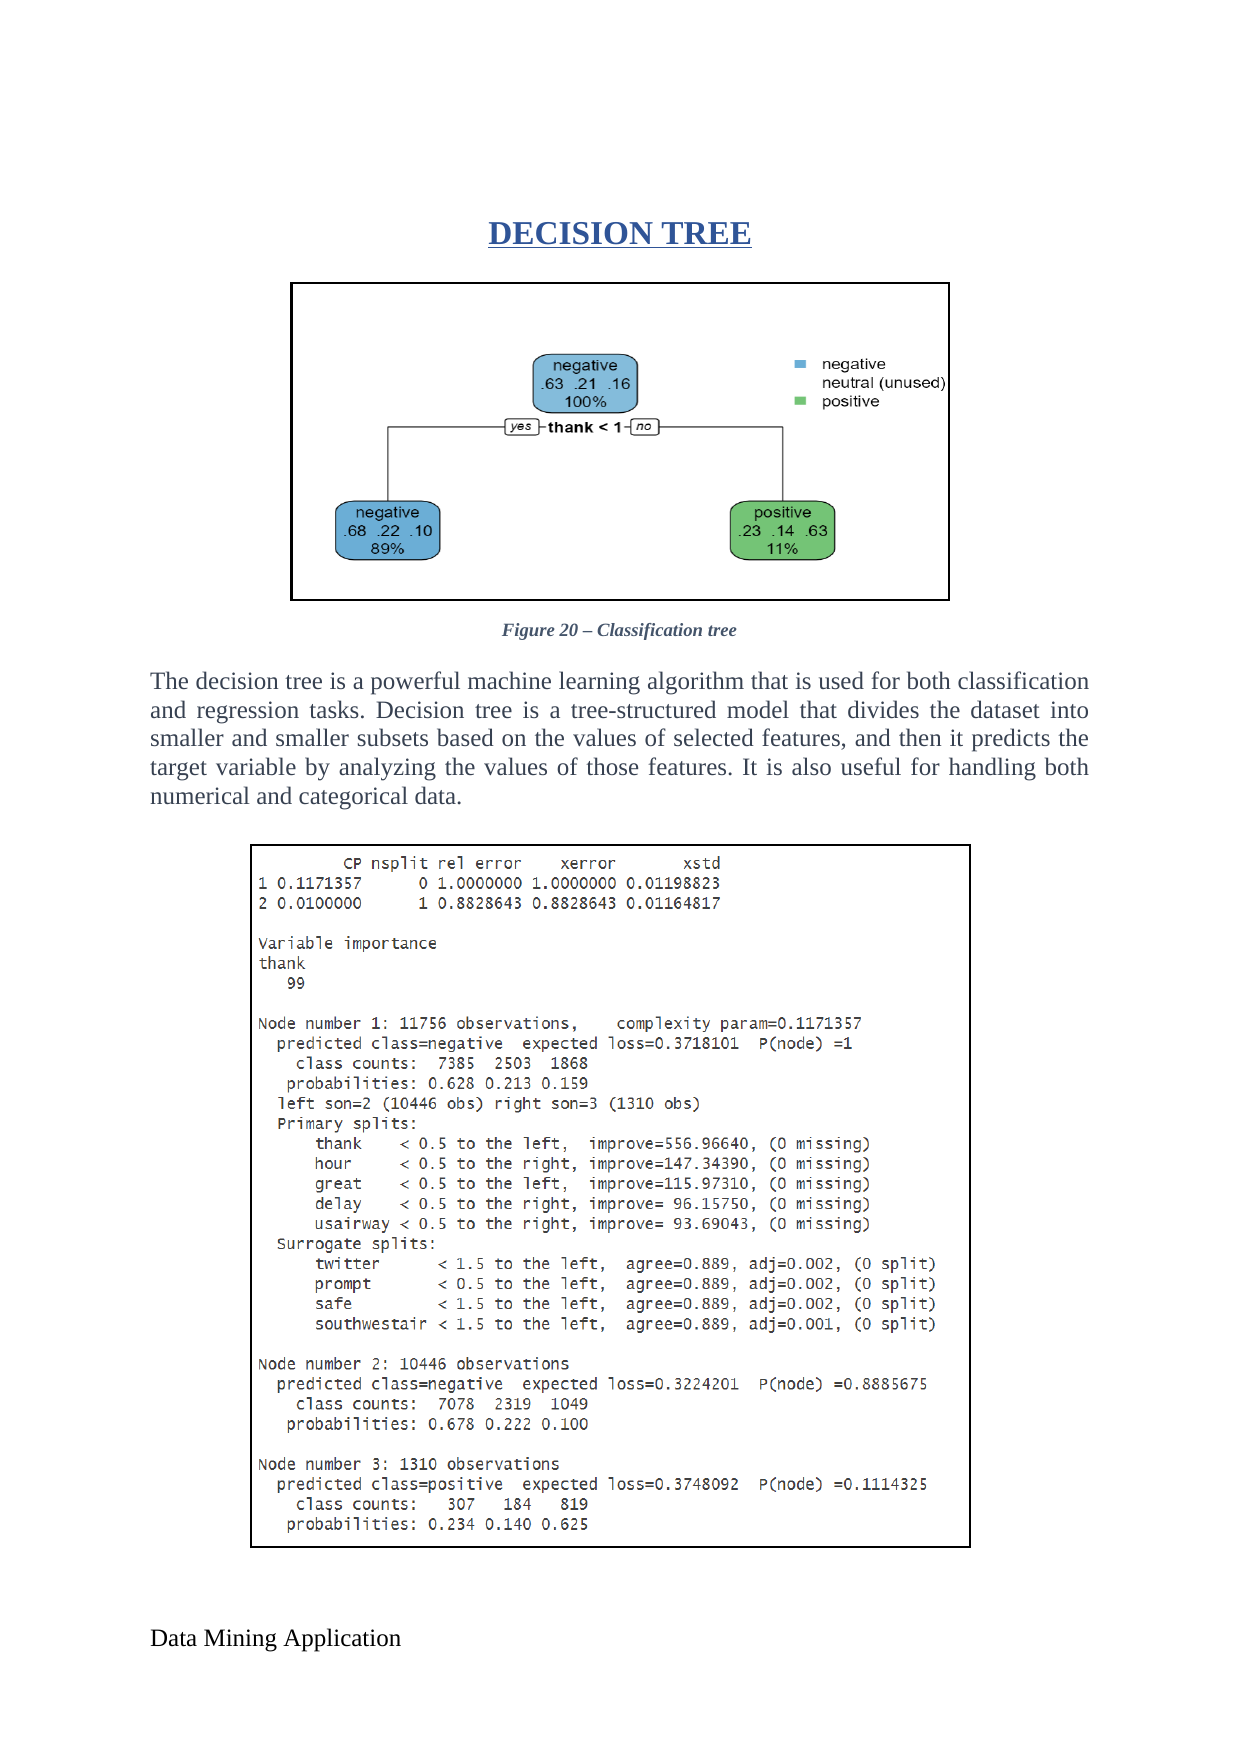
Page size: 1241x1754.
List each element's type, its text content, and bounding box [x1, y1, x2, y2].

text Figure 20 – Classification tree [150, 619, 1090, 641]
text DECISION TREE [150, 213, 1090, 252]
picture [252, 846, 969, 1546]
text The decision tree is a powerful machine learning algorithm that is used for both classification and regression tasks. Decision tree is a tree-structured model that divides the dataset into smaller and smaller subsets based on the values of selected features, and then it predicts the target variable by analyzing the values of those features. It is also useful for handling both numerical and categorical data. [150, 666, 1090, 810]
picture [293, 284, 948, 599]
